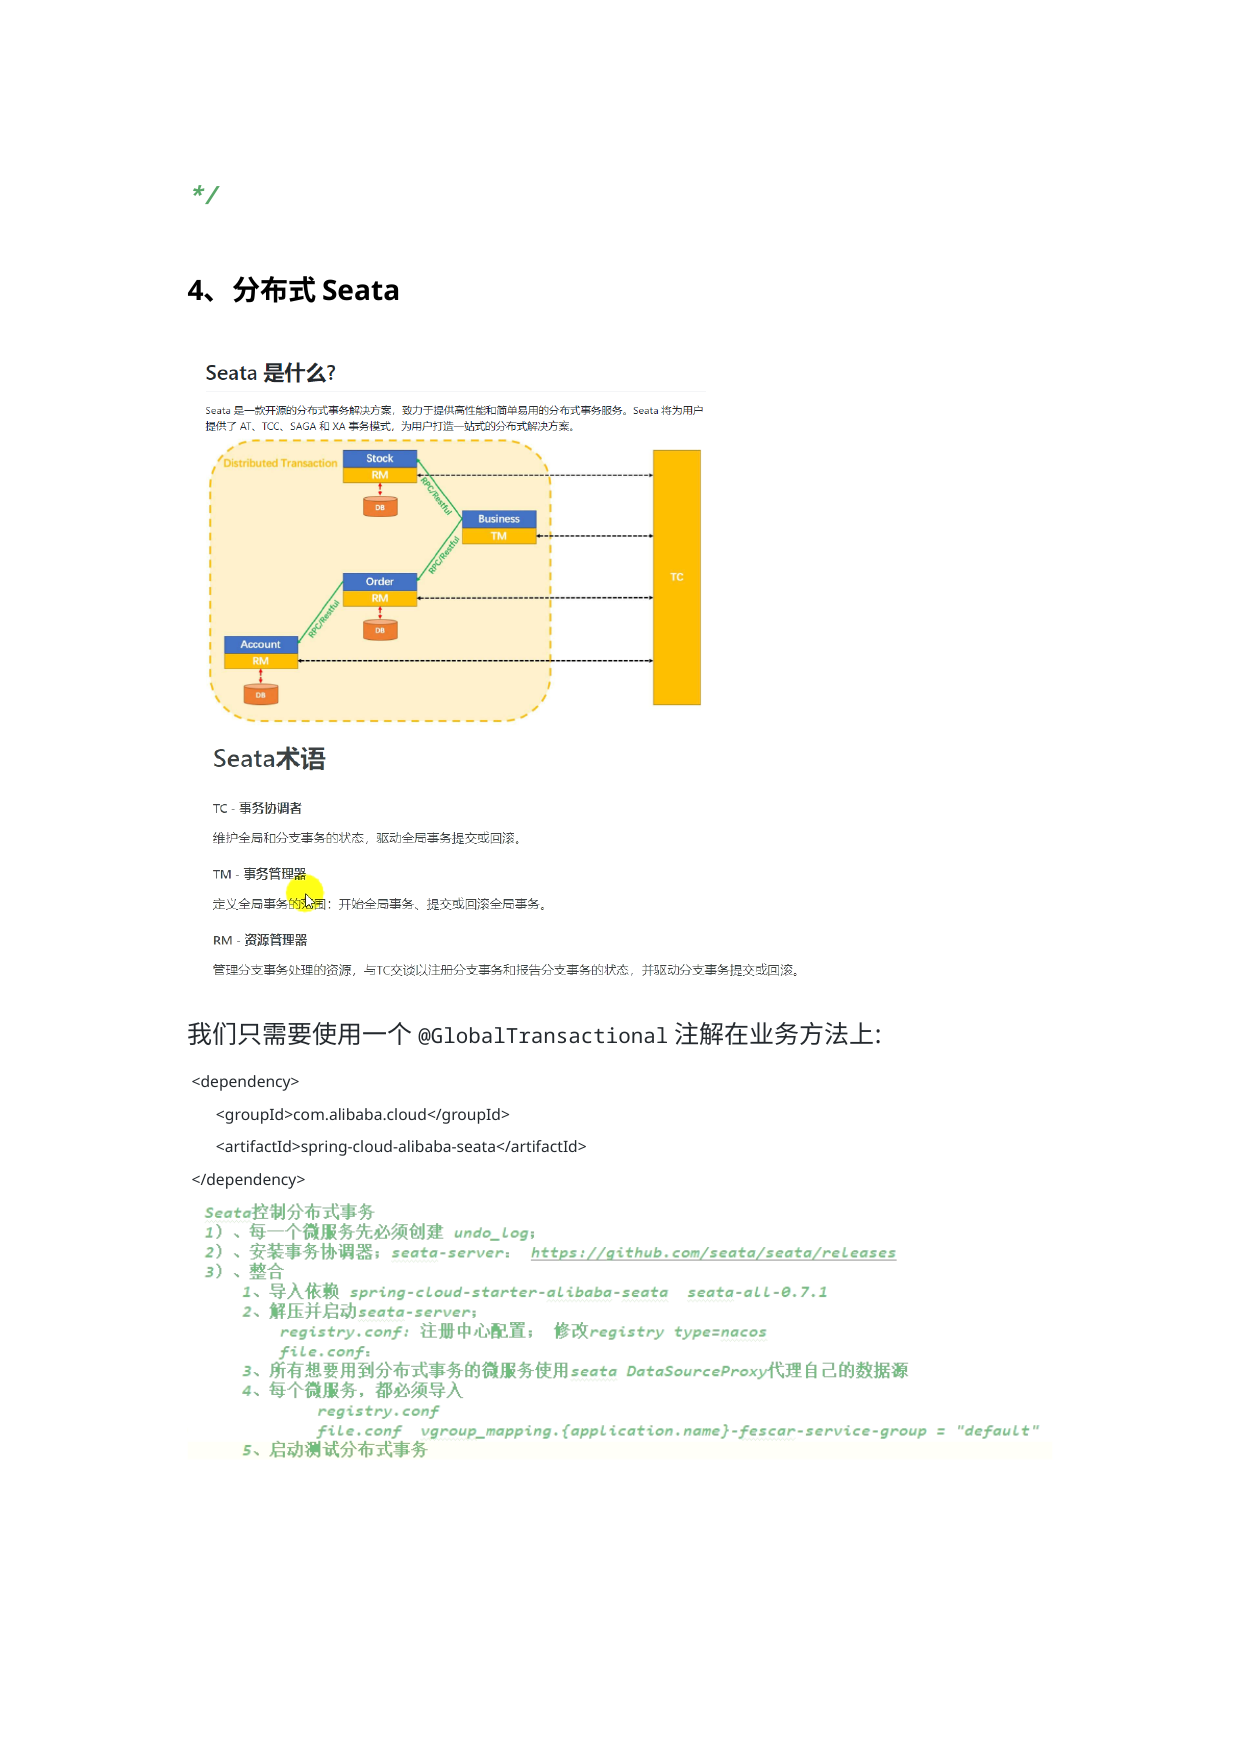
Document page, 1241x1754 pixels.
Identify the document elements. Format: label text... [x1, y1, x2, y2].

picture [187, 350, 729, 728]
picture [187, 740, 896, 985]
text <dependency> [187, 1065, 1053, 1098]
text 我们只需要使用一个 @GlobalTransactional 注解在业务方法上: [187, 1000, 1053, 1065]
text </dependency> [187, 1163, 1053, 1195]
text <groupId>com.alibaba.cloud</groupId> [187, 1098, 1053, 1130]
text */ [187, 162, 1053, 227]
text <artifactId>spring-cloud-alibaba-seata</artifactId> [187, 1130, 1053, 1163]
picture [187, 1195, 1053, 1470]
subtitle 分布式Seata [187, 256, 1053, 321]
